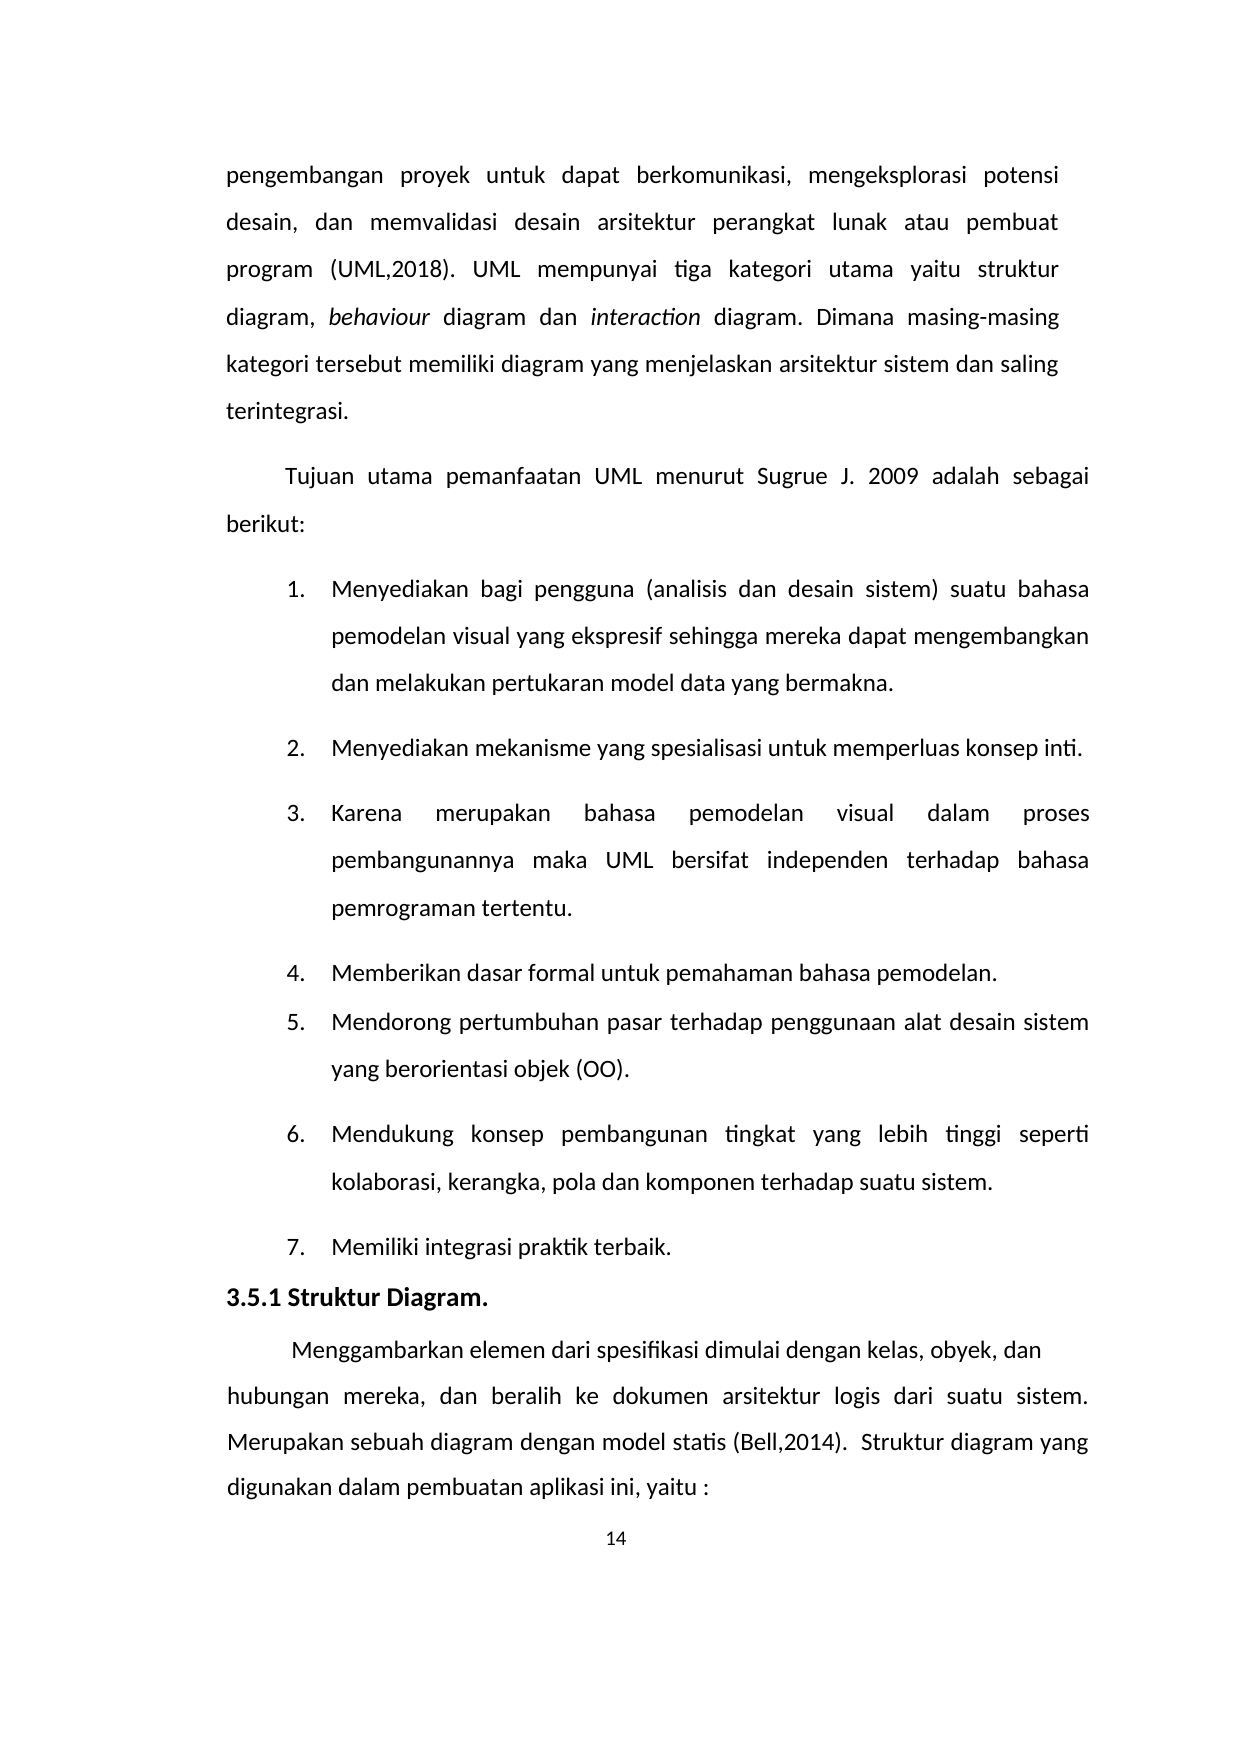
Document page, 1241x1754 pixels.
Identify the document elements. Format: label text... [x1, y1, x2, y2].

subtitle 3.5.1 Struktur Diagram. [226, 1280, 1092, 1313]
list Karena merupakan bahasa pemodelan visual dalam proses pembangunannya maka UML bersifat independen terhadap bahasa pemrograman tertentu. [286, 797, 1090, 922]
list Memiliki integrasi praktik terbaik. [286, 1231, 1090, 1262]
text Menggambarkan elemen dari spesifikasi dimulai dengan kelas, obyek, dan [227, 1334, 1090, 1365]
list Menyediakan mekanisme yang spesialisasi untuk memperluas konsep inti. [286, 732, 1090, 763]
list Memberikan dasar formal untuk pemahaman bahasa pemodelan. [286, 957, 1090, 987]
list Mendorong pertumbuhan pasar terhadap penggunaan alat desain sistem yang berorientasi objek (OO). [286, 1006, 1090, 1084]
list Menyediakan bagi pengguna (analisis dan desain sistem) suatu bahasa pemodelan visual yang ekspresif sehingga mereka dapat mengembangkan dan melakukan pertukaran model data yang bermakna. [286, 573, 1090, 698]
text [226, 159, 1060, 426]
text Tujuan utama pemanfaatan UML menurut Sugrue J. 2009 adalah sebagai berikut: [226, 461, 1090, 538]
text hubungan mereka, dan beralih ke dokumen arsitektur logis dari suatu sistem. Merupakan sebuah diagram dengan model statis (Bell,2014). Struktur diagram yang digunakan dalam pembuatan aplikasi ini, yaitu : [227, 1380, 1090, 1502]
list Mendukung konsep pembangunan tingkat yang lebih tinggi seperti kolaborasi, kerangka, pola dan komponen terhadap suatu sistem. [286, 1118, 1090, 1196]
